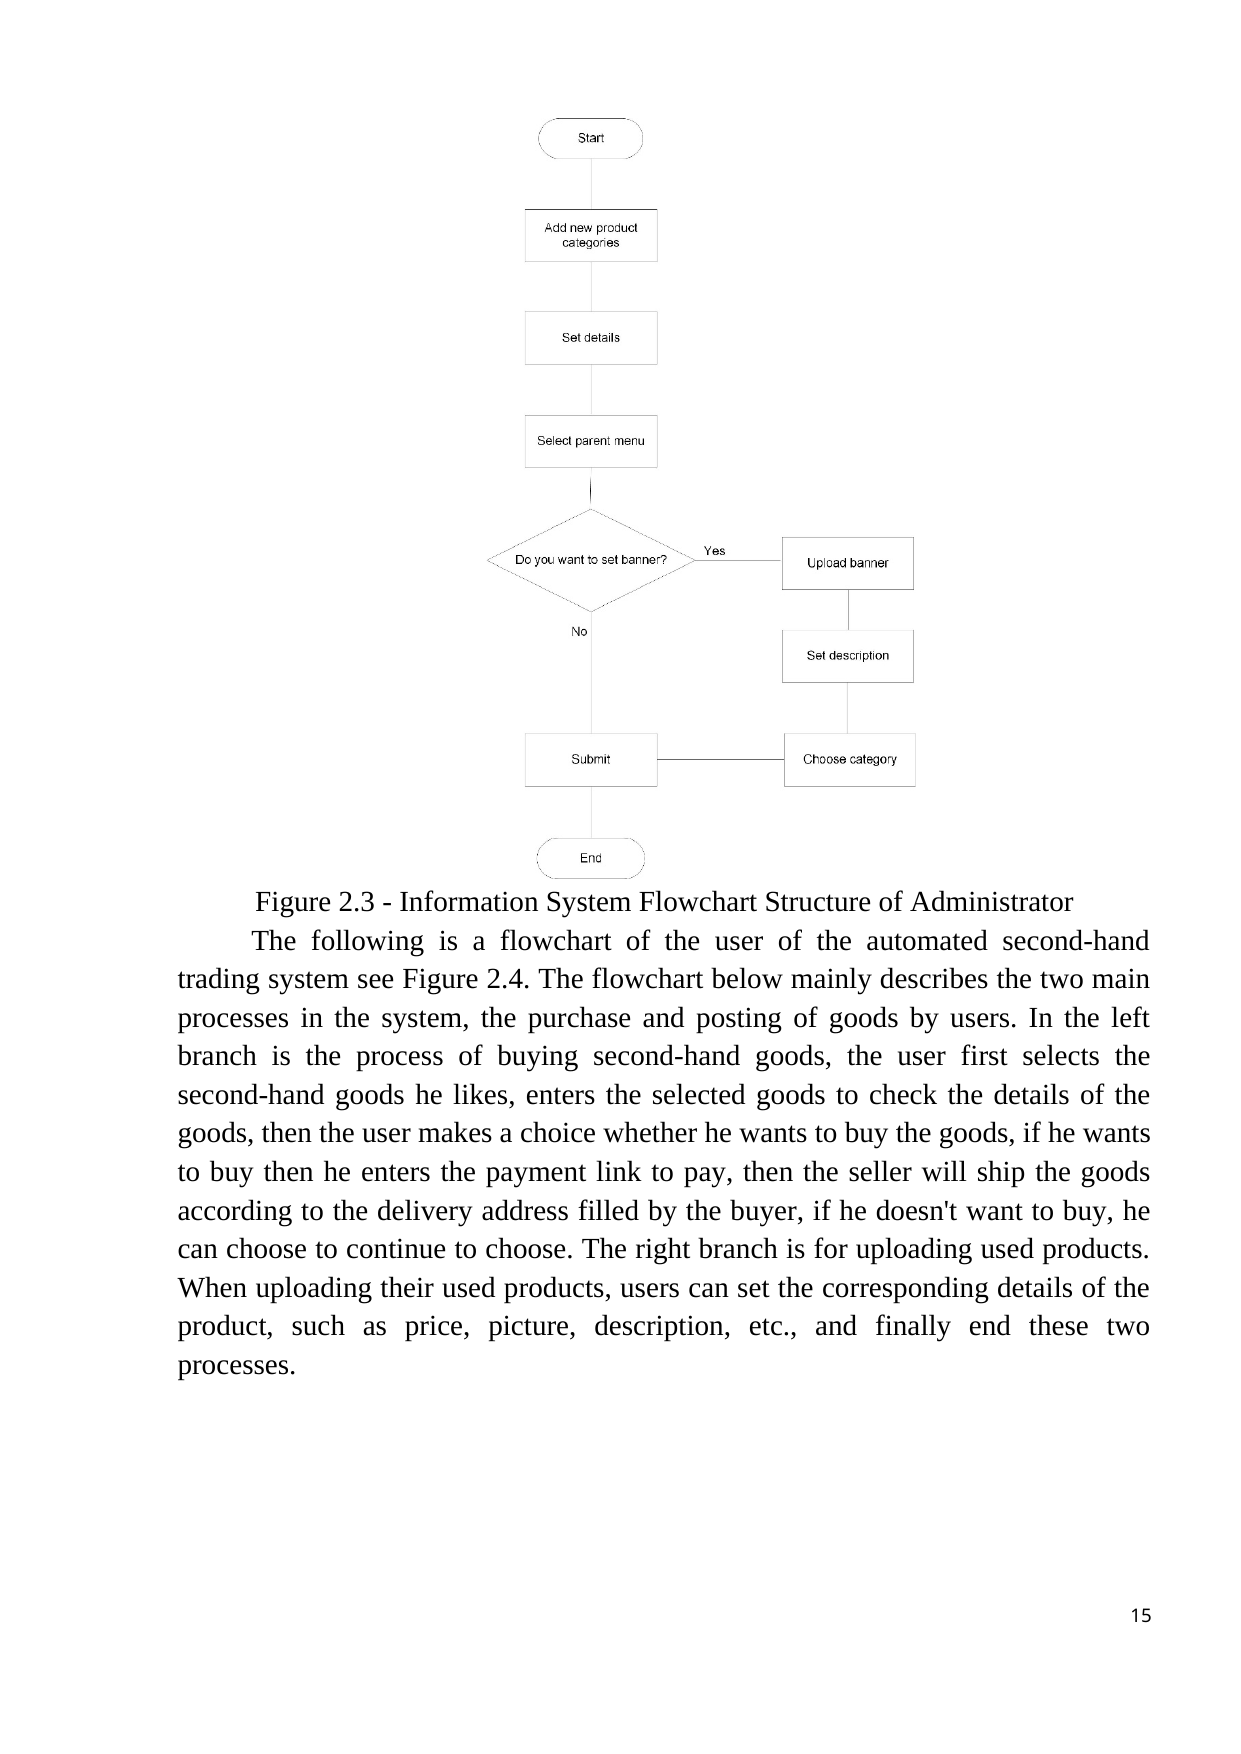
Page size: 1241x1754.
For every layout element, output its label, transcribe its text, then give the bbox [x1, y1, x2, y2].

text Figure 2.3 - Information System Flowchart Structure of Administrator [177, 884, 1152, 918]
picture [486, 118, 916, 879]
text The following is a flowchart of the user of the automated second-hand trading system see Figure 2.4. The flowchart below mainly describes the two main processes in the system, the purchase and posting of goods by users. In the left branch is the process of buying second-hand goods, the user first selects the second-hand goods he likes, enters the selected goods to check the details of the goods, then the user makes a choice whether he wants to buy the goods, if he wants to buy then he enters the payment link to pay, then the seller will ship the goods according to the delivery address filled by the buyer, if he doesn't want to buy, he can choose to continue to choose. The right branch is for uploading used products. When uploading their used products, users can set the corresponding details of the product, such as price, picture, description, etc., and finally end these two processes. [177, 923, 1152, 1380]
